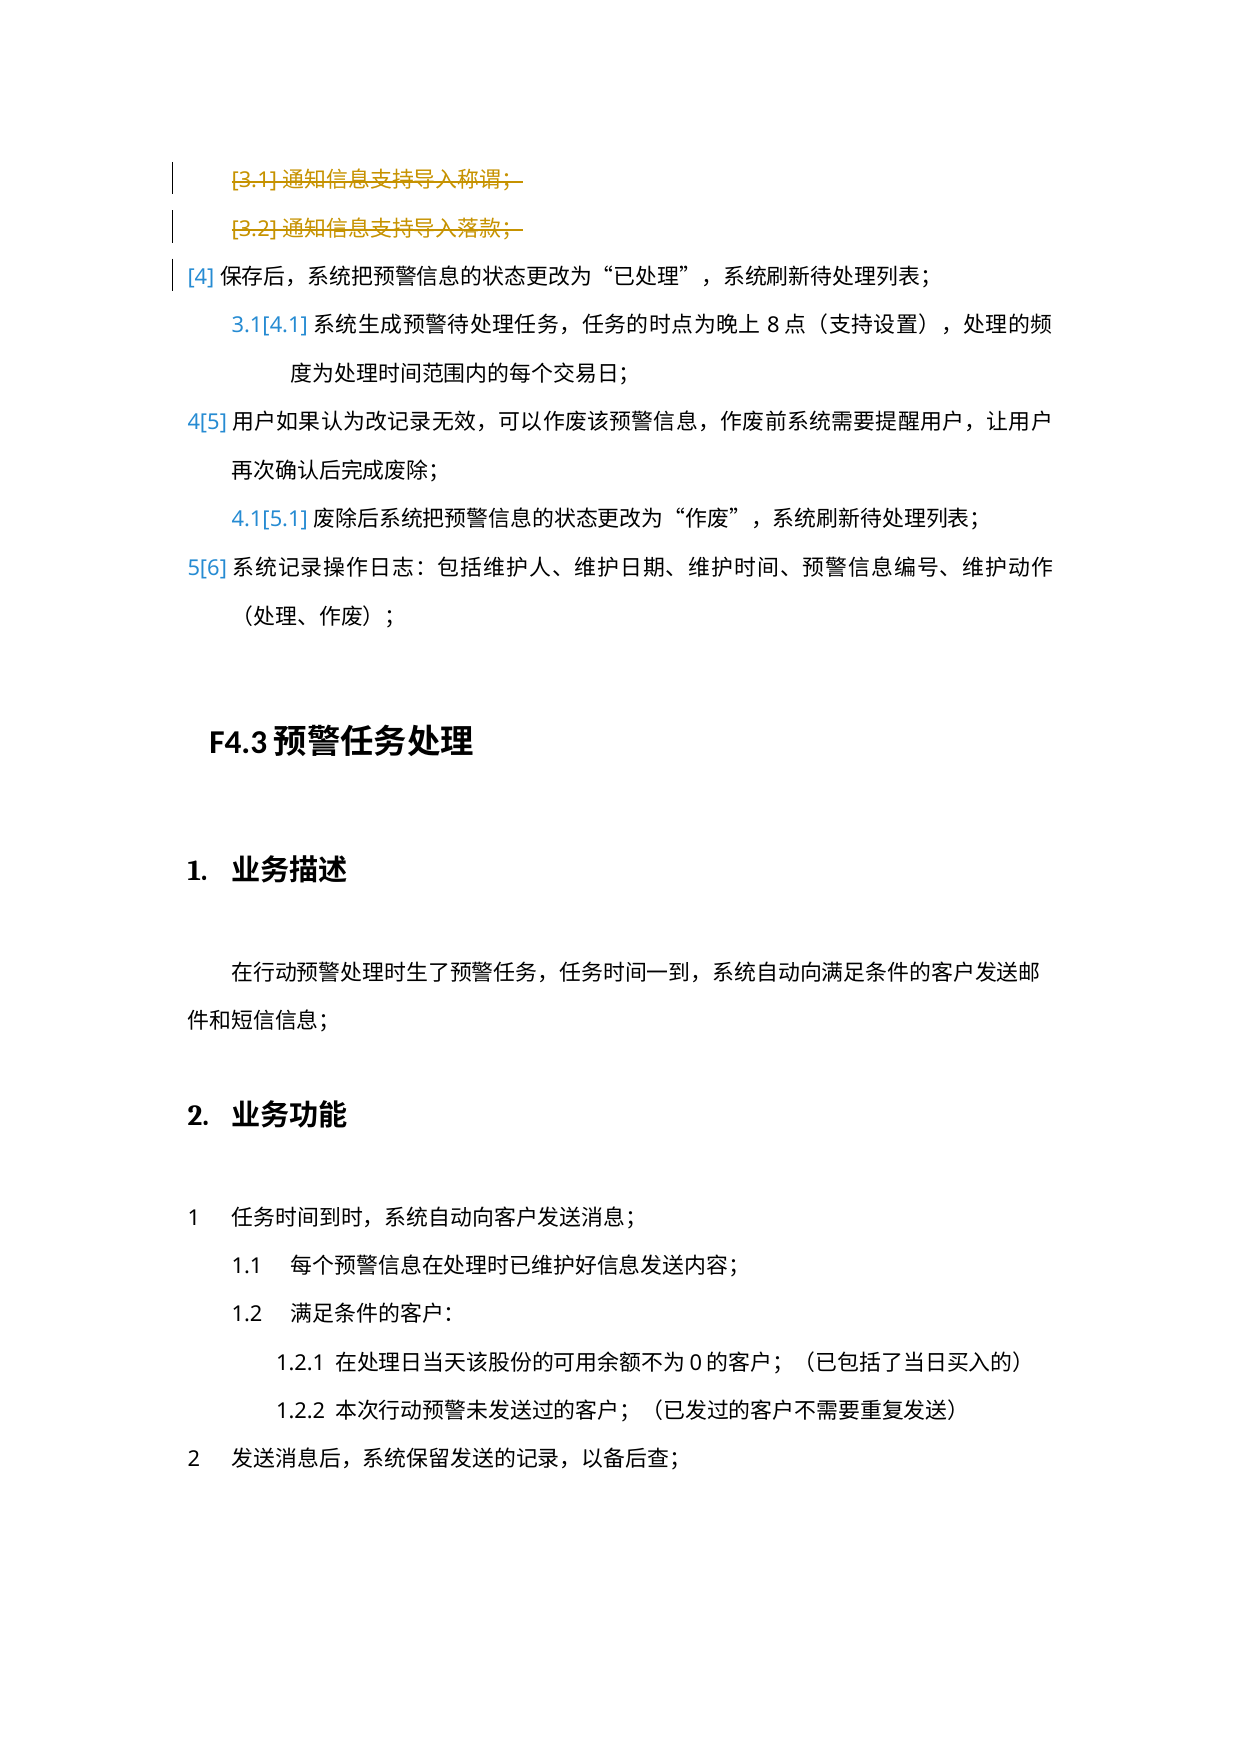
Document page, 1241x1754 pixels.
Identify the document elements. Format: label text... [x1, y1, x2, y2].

list 每个预警信息在处理时已维护好信息发送内容； [231, 1248, 1053, 1280]
list 系统生成预警待处理任务，任务的时点为晚上8点（支持设置），处理的频度为处理时间范围内的每个交易日； [231, 307, 1053, 388]
list 废除后系统把预警信息的状态更改为“作废”，系统刷新待处理列表； [231, 501, 1053, 534]
list 满足条件的客户： [231, 1296, 1053, 1328]
list 任务时间到时，系统自动向客户发送消息； [187, 1199, 1053, 1232]
list 系统记录操作日志：包括维护人、维护日期、维护时间、预警信息编号、维护动作（处理、作废）； [187, 549, 1053, 631]
list 在处理日当天该股份的可用余额不为0的客户；（已包括了当日买入的） [276, 1344, 1053, 1377]
subtitle 业务功能 [187, 1081, 1053, 1146]
text 在行动预警处理时生了预警任务，任务时间一到，系统自动向满足条件的客户发送邮件和短信信息； [187, 954, 1053, 1036]
list 保存后，系统把预警信息的状态更改为“已处理”，系统刷新待处理列表； [187, 259, 1053, 291]
list 发送消息后，系统保留发送的记录，以备后查； [187, 1441, 1053, 1473]
list 本次行动预警未发送过的客户；（已发过的客户不需要重复发送） [276, 1393, 1053, 1425]
list 用户如果认为改记录无效，可以作废该预警信息，作废前系统需要提醒用户，让用户再次确认后完成废除； [187, 404, 1053, 485]
subtitle 业务描述 [187, 835, 1053, 900]
subtitle F4.3预警任务处理 [209, 706, 1053, 771]
